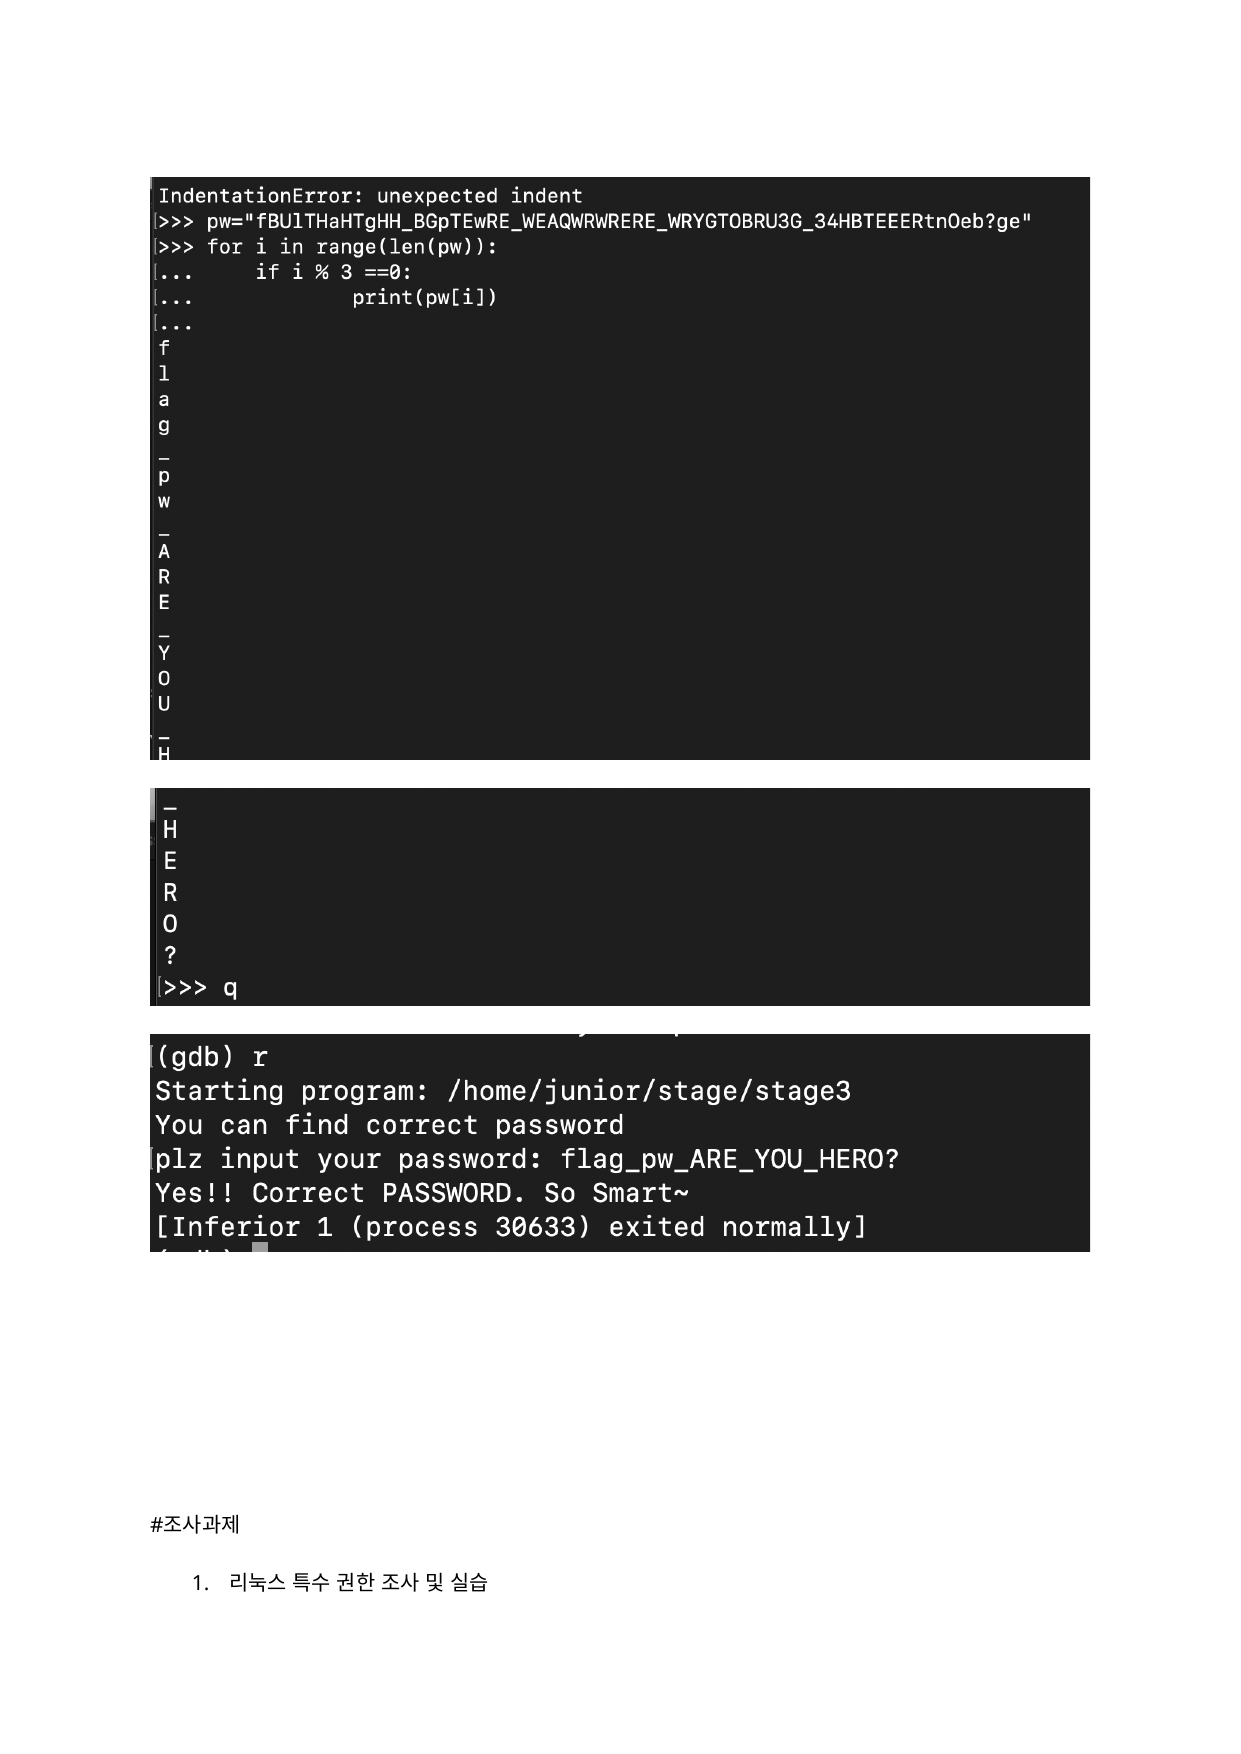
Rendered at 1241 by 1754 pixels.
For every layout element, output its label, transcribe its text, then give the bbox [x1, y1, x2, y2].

picture [150, 1034, 1091, 1252]
text #조사과제 [150, 1508, 1090, 1538]
list 리눅스 특수 권한 조사 및 실습 [192, 1567, 1090, 1597]
picture [150, 177, 1091, 760]
picture [150, 788, 1091, 1006]
